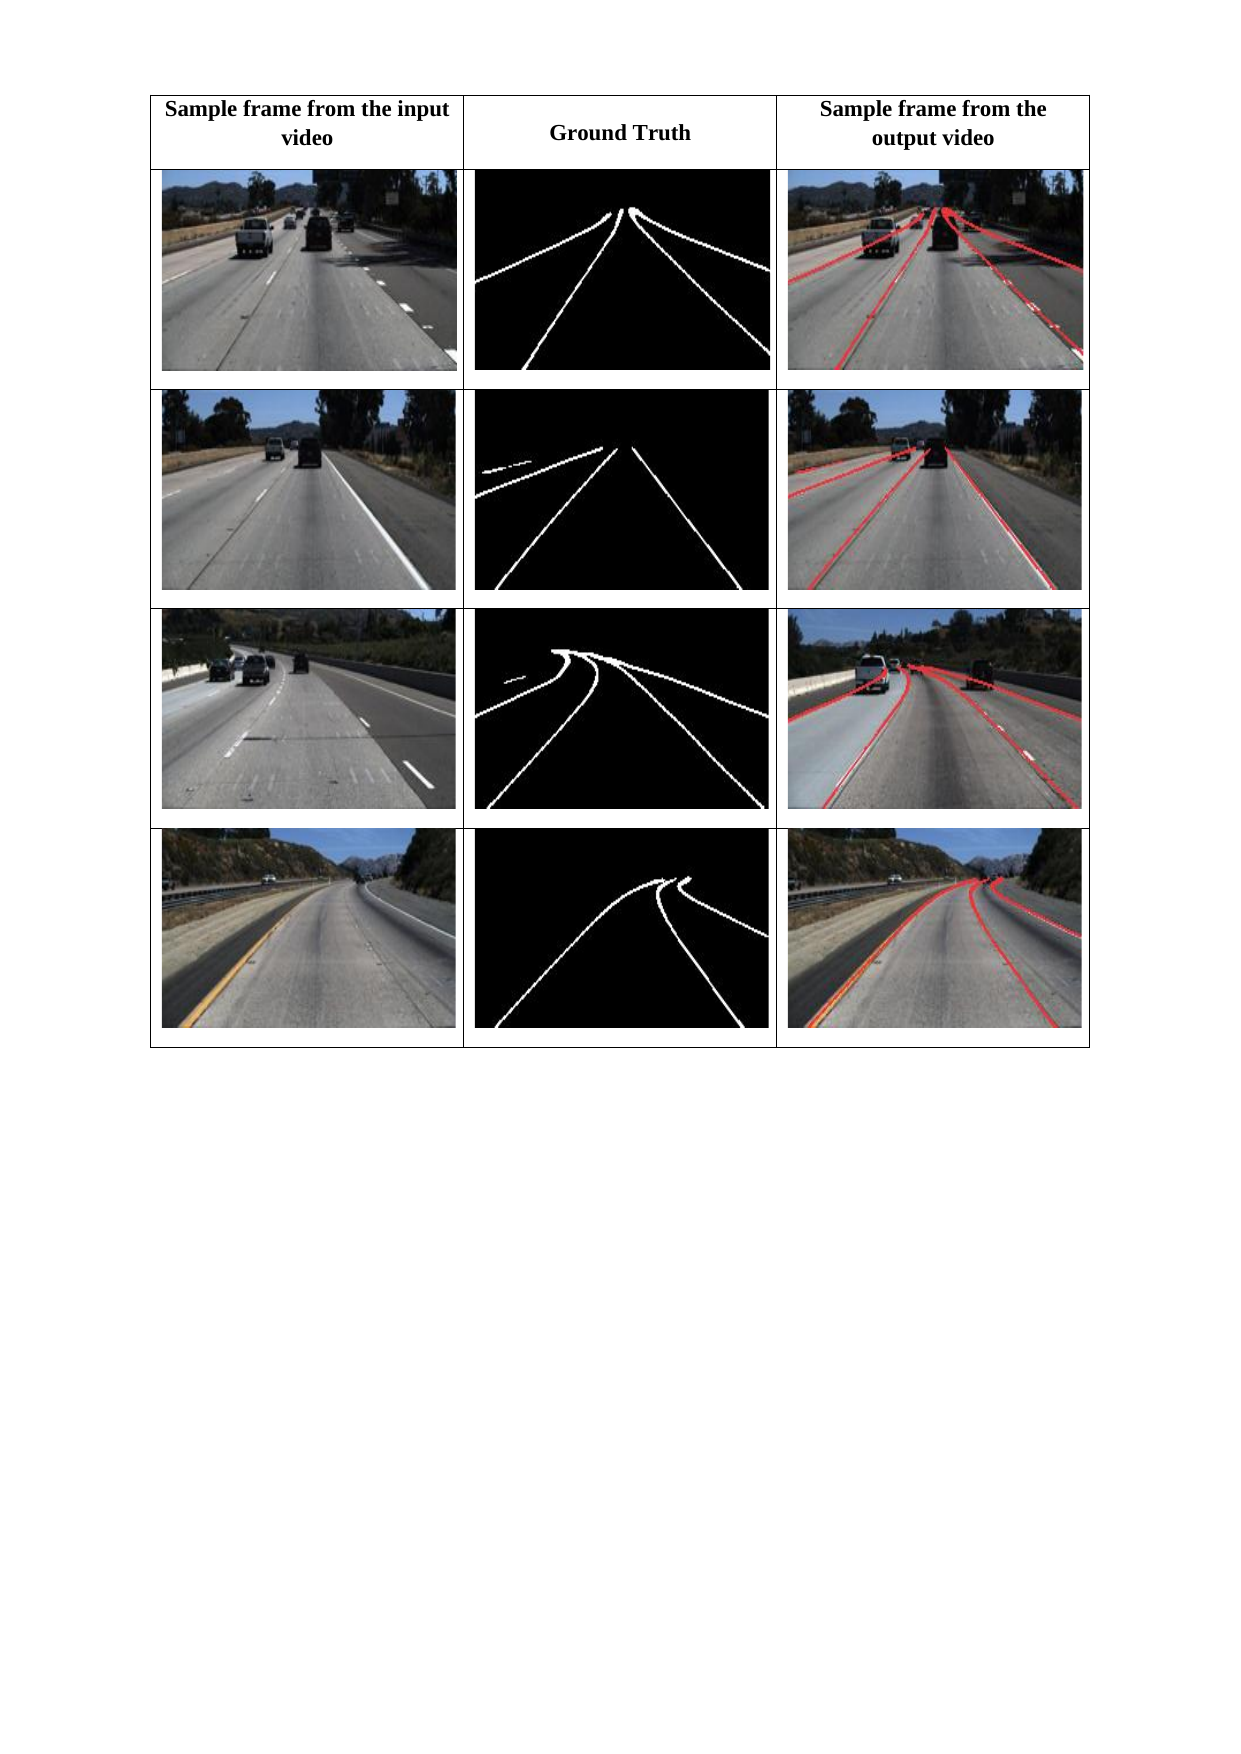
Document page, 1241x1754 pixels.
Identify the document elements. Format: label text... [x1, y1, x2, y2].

table_cell [464, 829, 776, 1047]
table_cell [464, 609, 776, 827]
picture [787, 609, 1082, 809]
picture [474, 828, 769, 1028]
picture [787, 170, 1084, 370]
table_cell [151, 170, 463, 389]
picture [161, 828, 456, 1028]
table_cell [151, 829, 463, 1047]
picture [474, 609, 769, 809]
table_cell [777, 170, 1089, 389]
picture [474, 390, 769, 590]
table_header Sample frame from the input video [151, 96, 463, 169]
table_header Sample frame from the output video [777, 96, 1089, 169]
picture [161, 390, 456, 590]
picture [161, 170, 457, 371]
table_header Ground Truth [464, 96, 776, 169]
table_cell [777, 609, 1089, 827]
picture [474, 170, 771, 370]
table_cell [464, 390, 776, 608]
table_cell [777, 829, 1089, 1047]
table_cell [464, 170, 776, 389]
table_cell [777, 390, 1089, 608]
picture [787, 390, 1082, 590]
table_cell [151, 609, 463, 827]
picture [787, 828, 1082, 1028]
picture [161, 609, 456, 809]
table_cell [151, 390, 463, 608]
